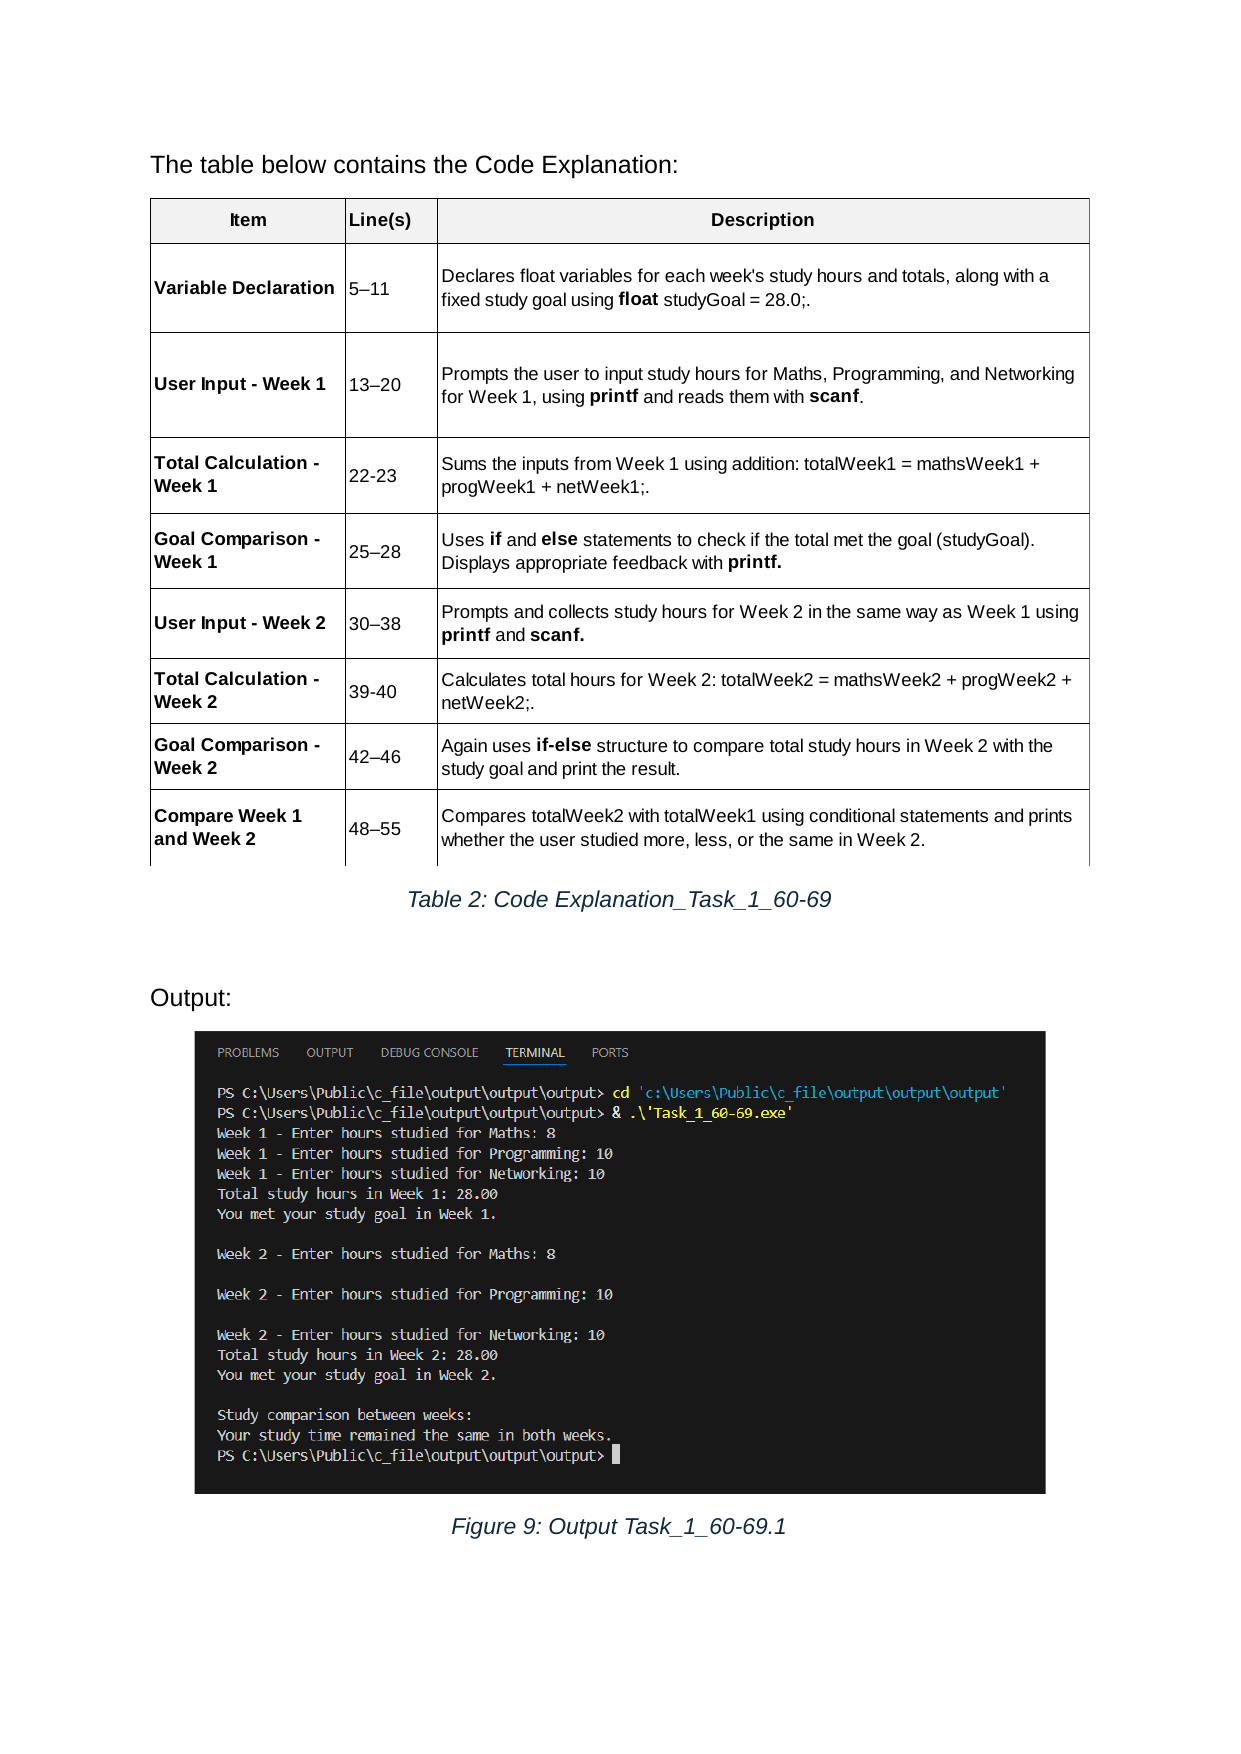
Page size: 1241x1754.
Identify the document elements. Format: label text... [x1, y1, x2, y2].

text Figure 9: Output Task_1_60-69.1 [150, 1513, 1090, 1539]
picture [194, 1031, 1046, 1494]
text Table 2: Code Explanation_Task_1_60-69 [150, 886, 1090, 912]
text The table below contains the Code Explanation: [150, 150, 1090, 179]
text Output: [150, 983, 1090, 1012]
